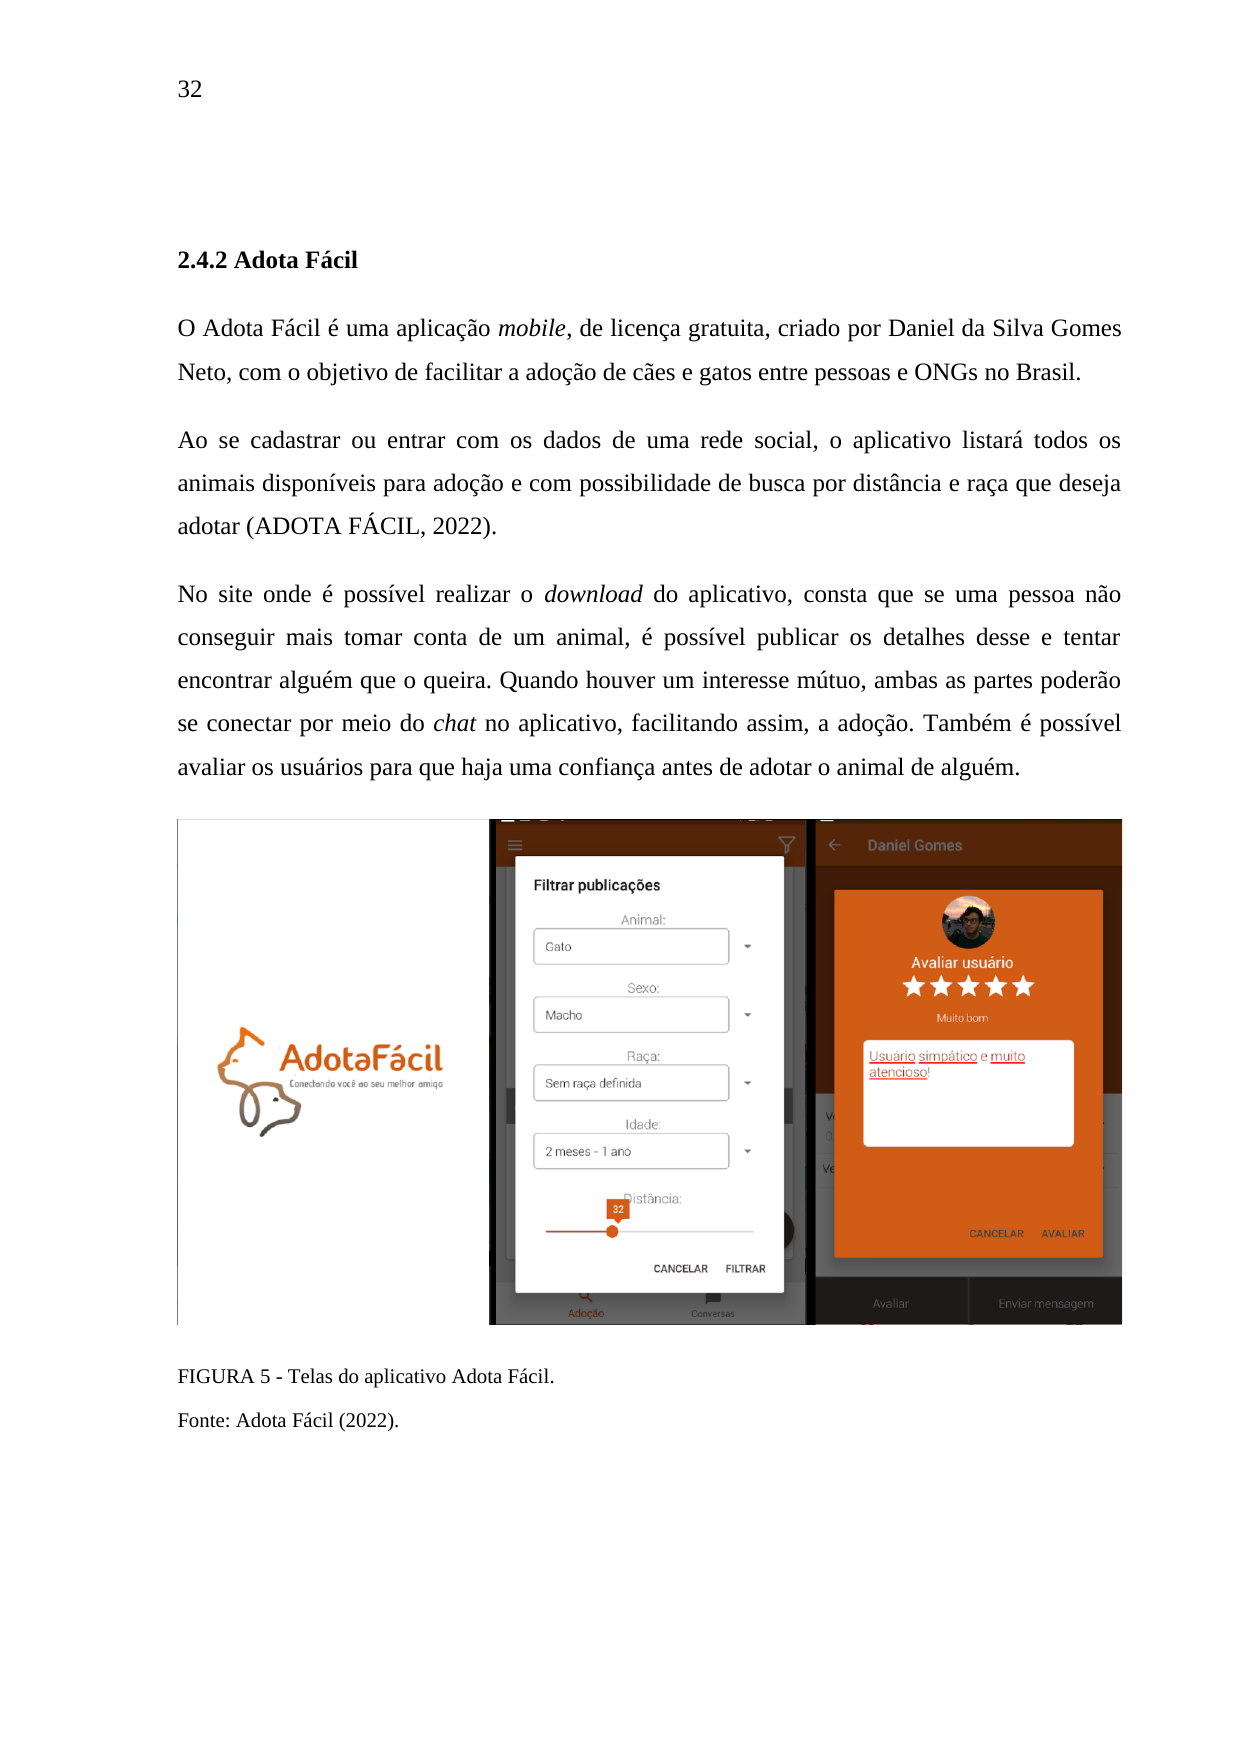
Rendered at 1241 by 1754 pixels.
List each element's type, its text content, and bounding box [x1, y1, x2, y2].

text No site onde é possível realizar o download do aplicativo, consta que se uma pessoa não conseguir mais tomar conta de um animal, é possível publicar os detalhes desse e tentar encontrar alguém que o queira. Quando houver um interesse mútuo, ambas as partes poderão se conectar por meio do chat no aplicativo, facilitando assim, a adoção. Também é possível avaliar os usuários para que haja uma confiança antes de adotar o animal de alguém. [177, 579, 1122, 780]
picture [177, 819, 1123, 1325]
text Fonte: Adota Fácil (2022). [177, 1408, 1122, 1432]
text Ao se cadastrar ou entrar com os dados de uma rede social, o aplicativo listará todos os animais disponíveis para adoção e com possibilidade de busca por distância e raça que deseja adotar (ADOTA FÁCIL, 2022). [177, 425, 1122, 540]
subtitle 2.4.2 Adota Fácil [177, 245, 1122, 274]
text FIGURA 5 - Telas do aplicativo Adota Fácil. [177, 1363, 1122, 1388]
text O Adota Fácil é uma aplicação mobile, de licença gratuita, criado por Daniel da Silva Gomes Neto, com o objetivo de facilitar a adoção de cães e gatos entre pessoas e ONGs no Brasil. [177, 313, 1122, 385]
